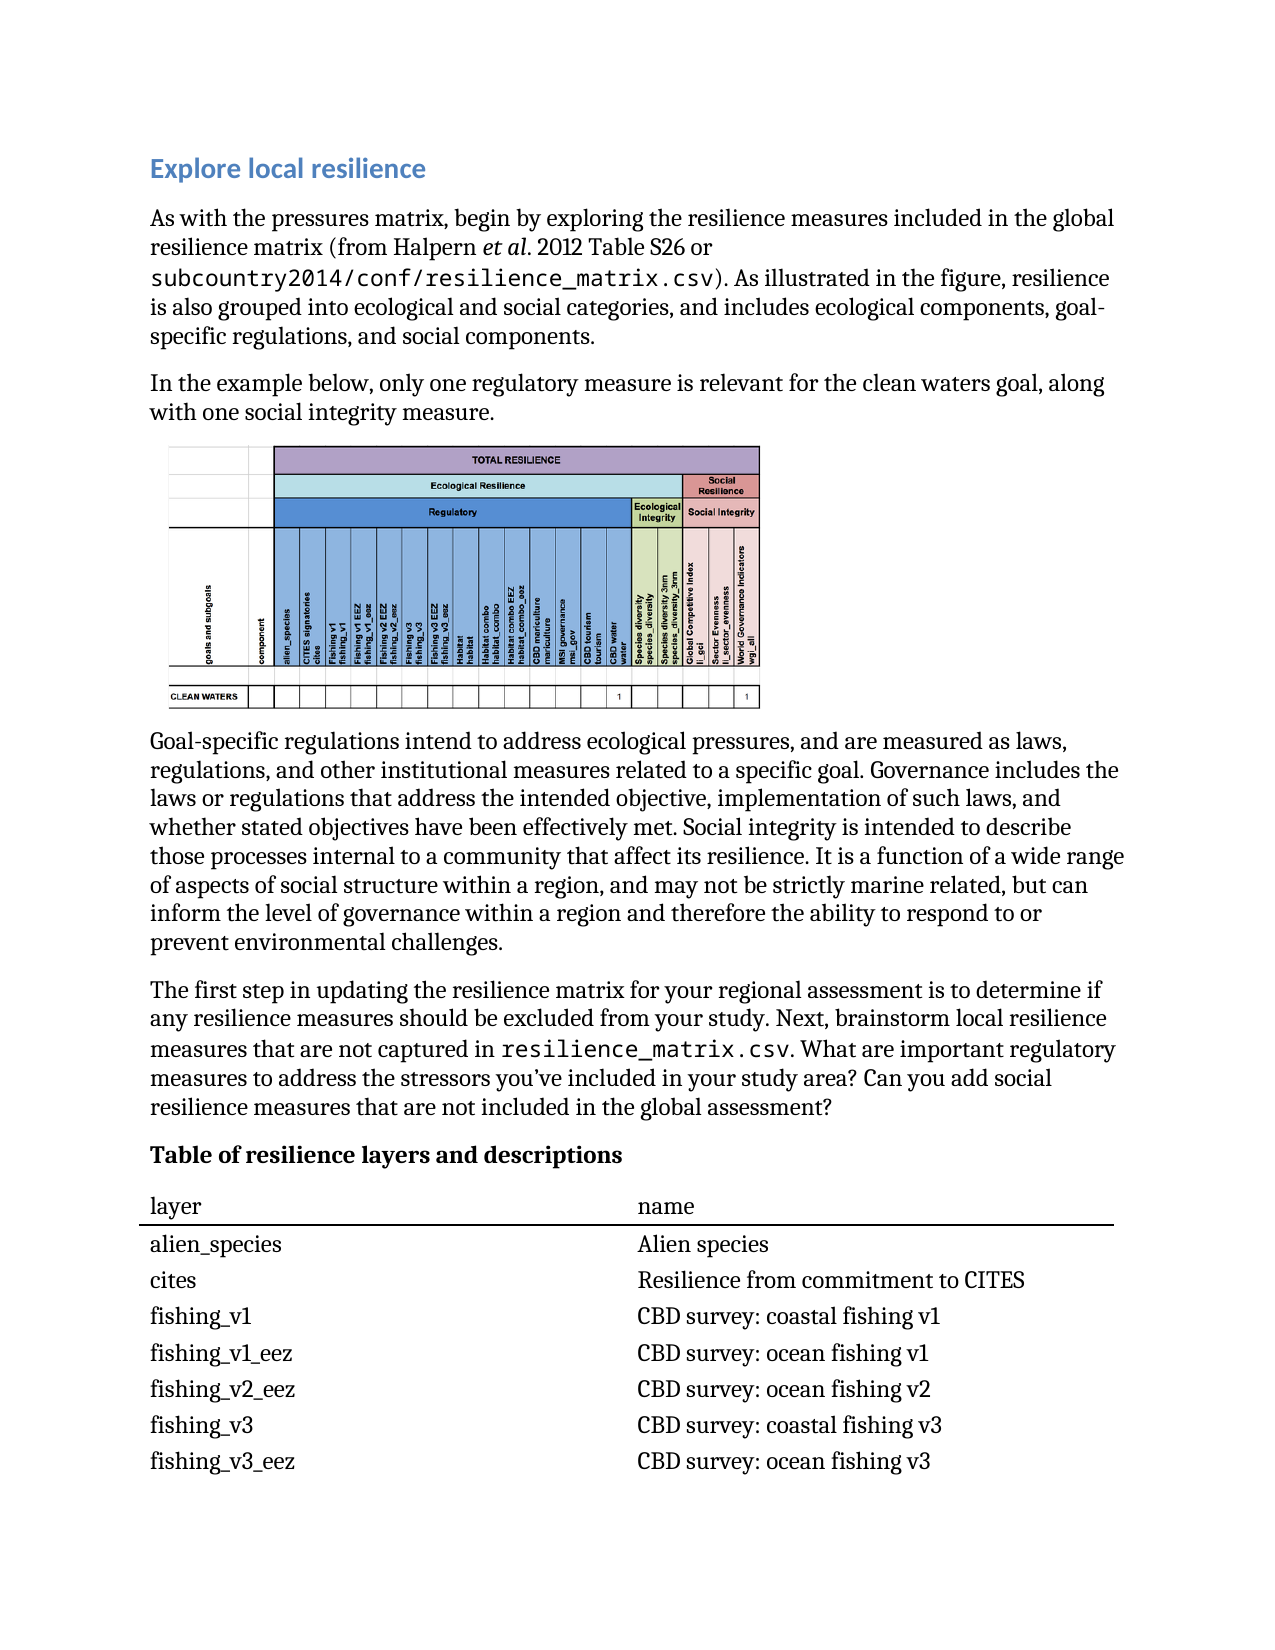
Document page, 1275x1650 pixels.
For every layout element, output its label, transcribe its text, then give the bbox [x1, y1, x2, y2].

subtitle Explore local resilience [150, 150, 1125, 186]
table_cell Resilience from commitment to CITES [626, 1262, 1114, 1298]
table_header layer [139, 1188, 626, 1224]
table_cell cites [139, 1262, 626, 1298]
table_cell fishing_v2_eez [139, 1371, 626, 1407]
table_cell fishing_v3_eez [139, 1444, 626, 1480]
table_cell fishing_v3 [139, 1407, 626, 1443]
table_cell alien_species [139, 1226, 626, 1262]
picture [168, 445, 761, 709]
table_cell fishing_v1_eez [139, 1335, 626, 1371]
text The first step in updating the resilience matrix for your regional assessment is to determine if any resilience measures should be excluded from your study. Next, brainstorm local resilience measures that are not captured in resilience_matrix.csv. What are important regulatory measures to address the stressors you’ve included in your study area? Can you add social resilience measures that are not included in the global assessment? [150, 976, 1125, 1122]
table_cell CBD survey: ocean fishing v1 [626, 1335, 1114, 1371]
table_cell CBD survey: coastal fishing v3 [626, 1407, 1114, 1443]
table_header name [626, 1188, 1114, 1224]
text In the example below, only one regulatory measure is relevant for the clean waters goal, along with one social integrity measure. [150, 369, 1125, 427]
table_cell CBD survey: ocean fishing v2 [626, 1371, 1114, 1407]
text As with the pressures matrix, begin by exploring the resilience measures included in the global resilience matrix (from Halpern et al. 2012 Table S26 or subcountry2014/conf/resilience_matrix.csv). As illustrated in the figure, resilience is also grouped into ecological and social categories, and includes ecological components, goal-specific regulations, and social components. [150, 204, 1125, 351]
text Table of resilience layers and descriptions [150, 1141, 1125, 1169]
table_cell CBD survey: ocean fishing v3 [626, 1444, 1114, 1480]
table_cell Alien species [626, 1226, 1114, 1262]
text Goal-specific regulations intend to address ecological pressures, and are measured as laws, regulations, and other institutional measures related to a specific goal. Governance includes the laws or regulations that address the intended objective, implementation of such laws, and whether stated objectives have been effectively met. Social integrity is intended to describe those processes internal to a community that affect its resilience. It is a function of a wide range of aspects of social structure within a region, and may not be strictly marine related, but can inform the level of governance within a region and therefore the ability to respond to or prevent environmental challenges. [150, 727, 1125, 957]
table_cell CBD survey: coastal fishing v1 [626, 1299, 1114, 1335]
table_cell fishing_v1 [139, 1299, 626, 1335]
